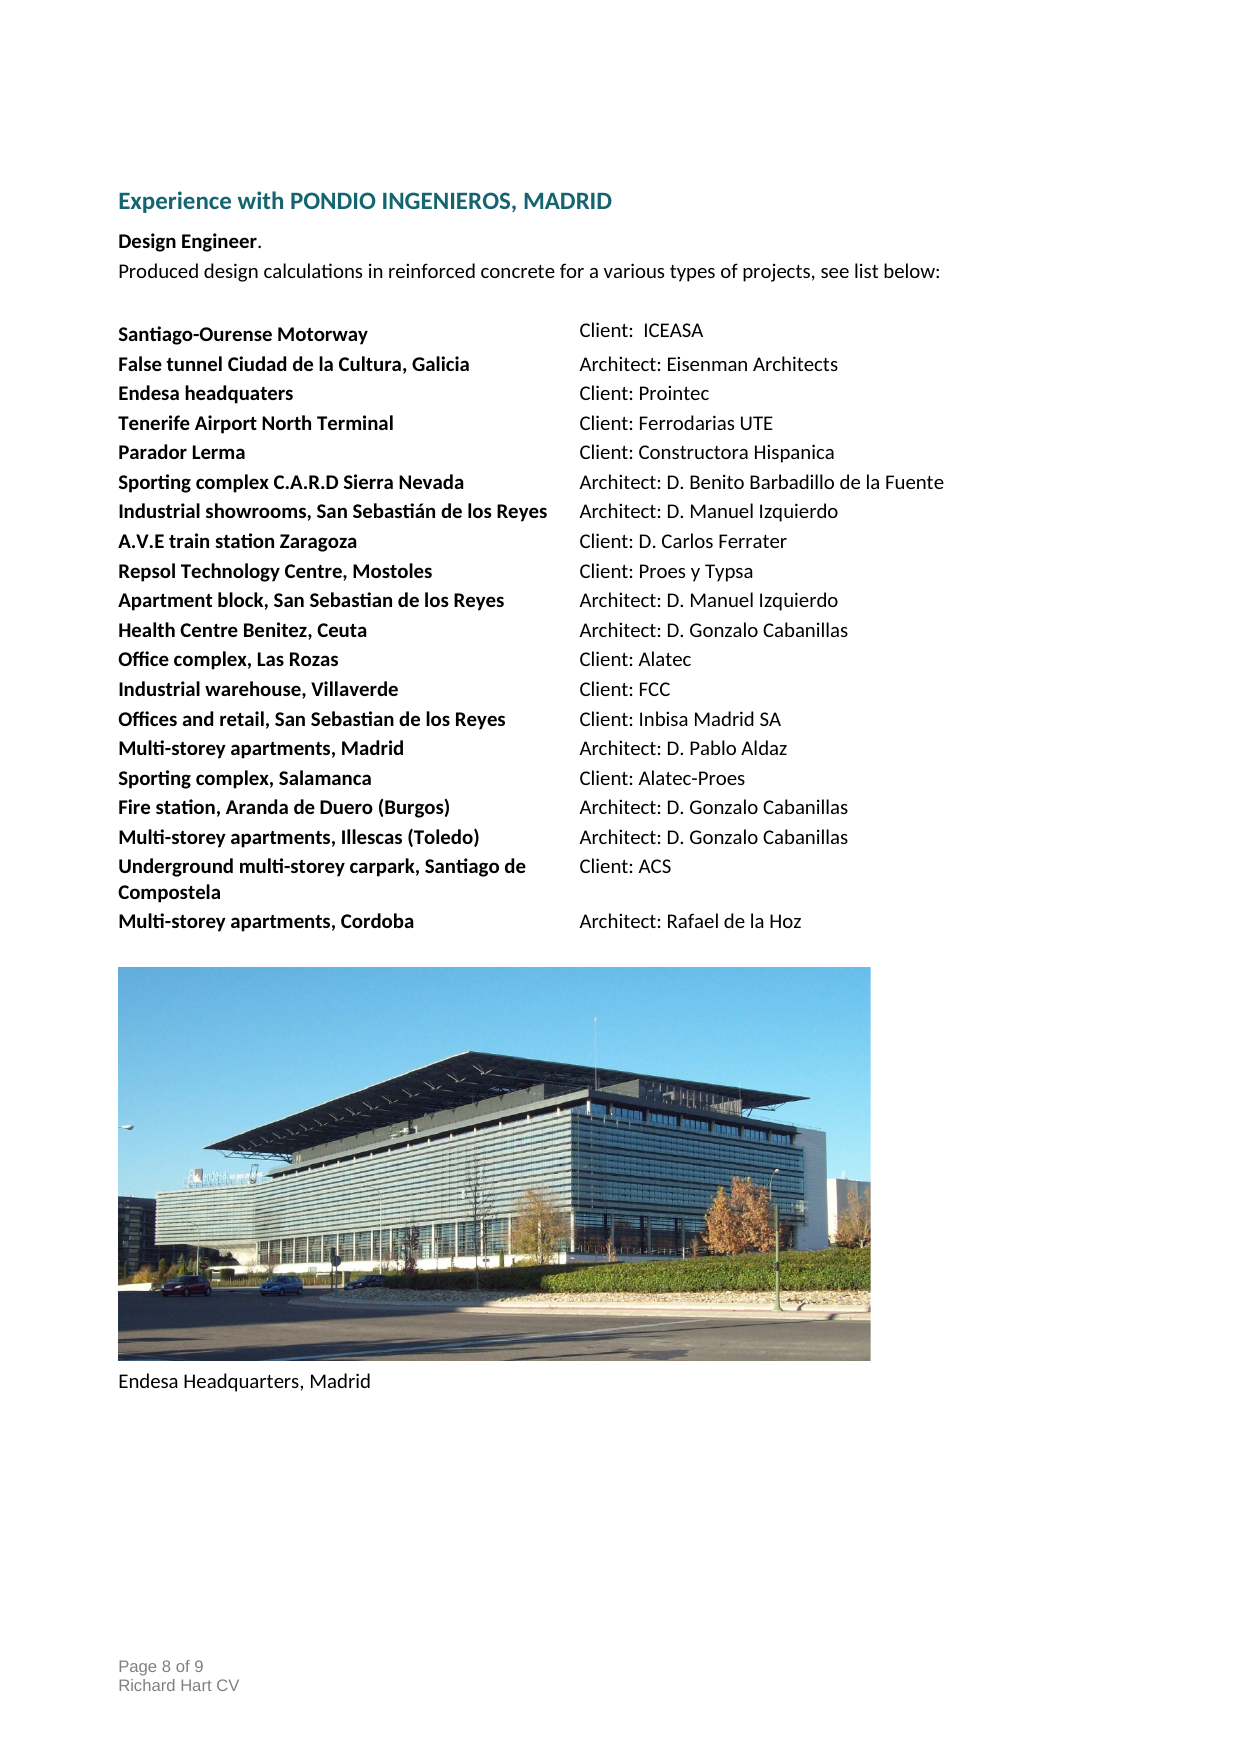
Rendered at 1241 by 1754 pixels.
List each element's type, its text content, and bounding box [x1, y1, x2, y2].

table_cell Client: ACS [568, 850, 1015, 904]
table_cell Endesa headquaters [107, 376, 568, 406]
table_cell Industrial warehouse, Villaverde [107, 672, 568, 702]
table_cell Office complex, Las Rozas [107, 643, 568, 672]
table_cell Underground multi-storey carpark, Santiago de Compostela [107, 850, 568, 904]
table_cell Sporting complex, Salamanca [107, 761, 568, 790]
table_cell Architect: D. Benito Barbadillo de la Fuente [568, 465, 1015, 494]
table_cell Client: Prointec [568, 376, 1015, 406]
table_cell Client: Proes y Typsa [568, 554, 1015, 583]
table_cell Architect: Rafael de la Hoz [568, 905, 1015, 934]
table_cell Client: Constructora Hispanica [568, 435, 1015, 465]
table_cell Apartment block, San Sebastian de los Reyes [107, 583, 568, 613]
table_cell Architect: D. Pablo Aldaz [568, 731, 1015, 761]
table_cell Industrial showrooms, San Sebastián de los Reyes [107, 495, 568, 524]
table_header Client: ICEASA [568, 317, 1015, 347]
table_cell Tenerife Airport North Terminal [107, 406, 568, 435]
table_cell Client: Alatec [568, 643, 1015, 672]
table_cell Health Centre Benitez, Ceuta [107, 613, 568, 642]
table_cell Repsol Technology Centre, Mostoles [107, 554, 568, 583]
table_cell Fire station, Aranda de Duero (Burgos) [107, 790, 568, 820]
table_cell Client: D. Carlos Ferrater [568, 524, 1015, 554]
table_cell Architect: D. Gonzalo Cabanillas [568, 790, 1015, 820]
subtitle Experience with PONDIO INGENIEROS, MADRID [118, 185, 1122, 216]
table_cell Architect: D. Manuel Izquierdo [568, 495, 1015, 524]
table_cell Sporting complex C.A.R.D Sierra Nevada [107, 465, 568, 494]
text Produced design calculations in reinforced concrete for a various types of projects, see list below: [118, 258, 1122, 283]
table_cell False tunnel Ciudad de la Cultura, Galicia [107, 347, 568, 376]
table_cell Architect: D. Manuel Izquierdo [568, 583, 1015, 613]
table_cell Client: Inbisa Madrid SA [568, 702, 1015, 731]
picture [118, 967, 871, 1361]
table_cell Client: FCC [568, 672, 1015, 702]
table_cell Client: Alatec-Proes [568, 761, 1015, 790]
table_header Santiago-Ourense Motorway [107, 317, 568, 347]
table_cell Multi-storey apartments, Madrid [107, 731, 568, 761]
table_cell Multi-storey apartments, Cordoba [107, 905, 568, 934]
table_cell Architect: D. Gonzalo Cabanillas [568, 820, 1015, 849]
table_cell Multi-storey apartments, Illescas (Toledo) [107, 820, 568, 849]
text Endesa Headquarters, Madrid [118, 1369, 1122, 1394]
table_cell Offices and retail, San Sebastian de los Reyes [107, 702, 568, 731]
table_cell Architect: D. Gonzalo Cabanillas [568, 613, 1015, 642]
table_cell Architect: Eisenman Architects [568, 347, 1015, 376]
table_cell Parador Lerma [107, 435, 568, 465]
text Design Engineer. [118, 228, 1122, 254]
table_cell Client: Ferrodarias UTE [568, 406, 1015, 435]
table_cell A.V.E train station Zaragoza [107, 524, 568, 554]
